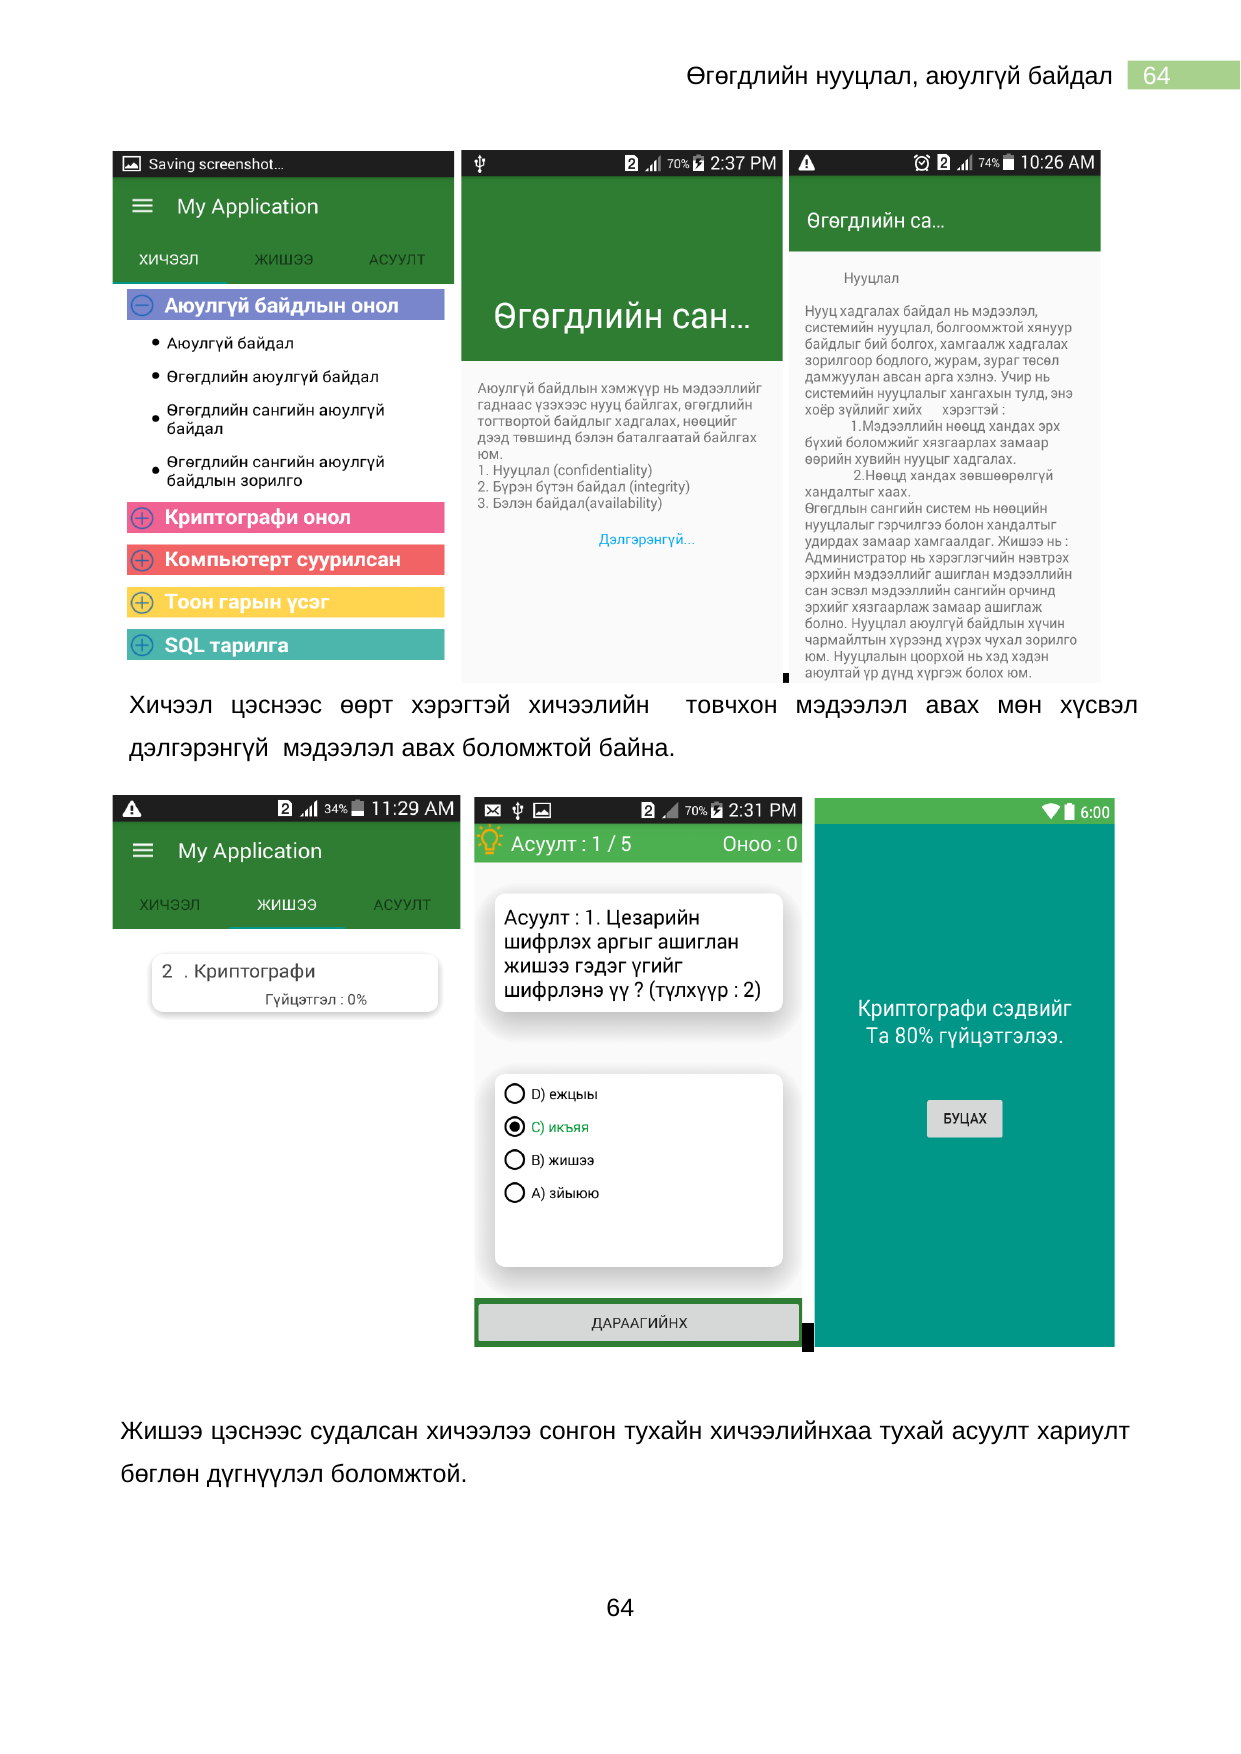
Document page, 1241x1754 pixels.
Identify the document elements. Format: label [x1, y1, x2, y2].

picture [461, 150, 783, 682]
picture [789, 150, 1101, 682]
picture [474, 797, 803, 1347]
picture [112, 795, 461, 1347]
picture [112, 151, 455, 697]
picture [814, 798, 1115, 1347]
